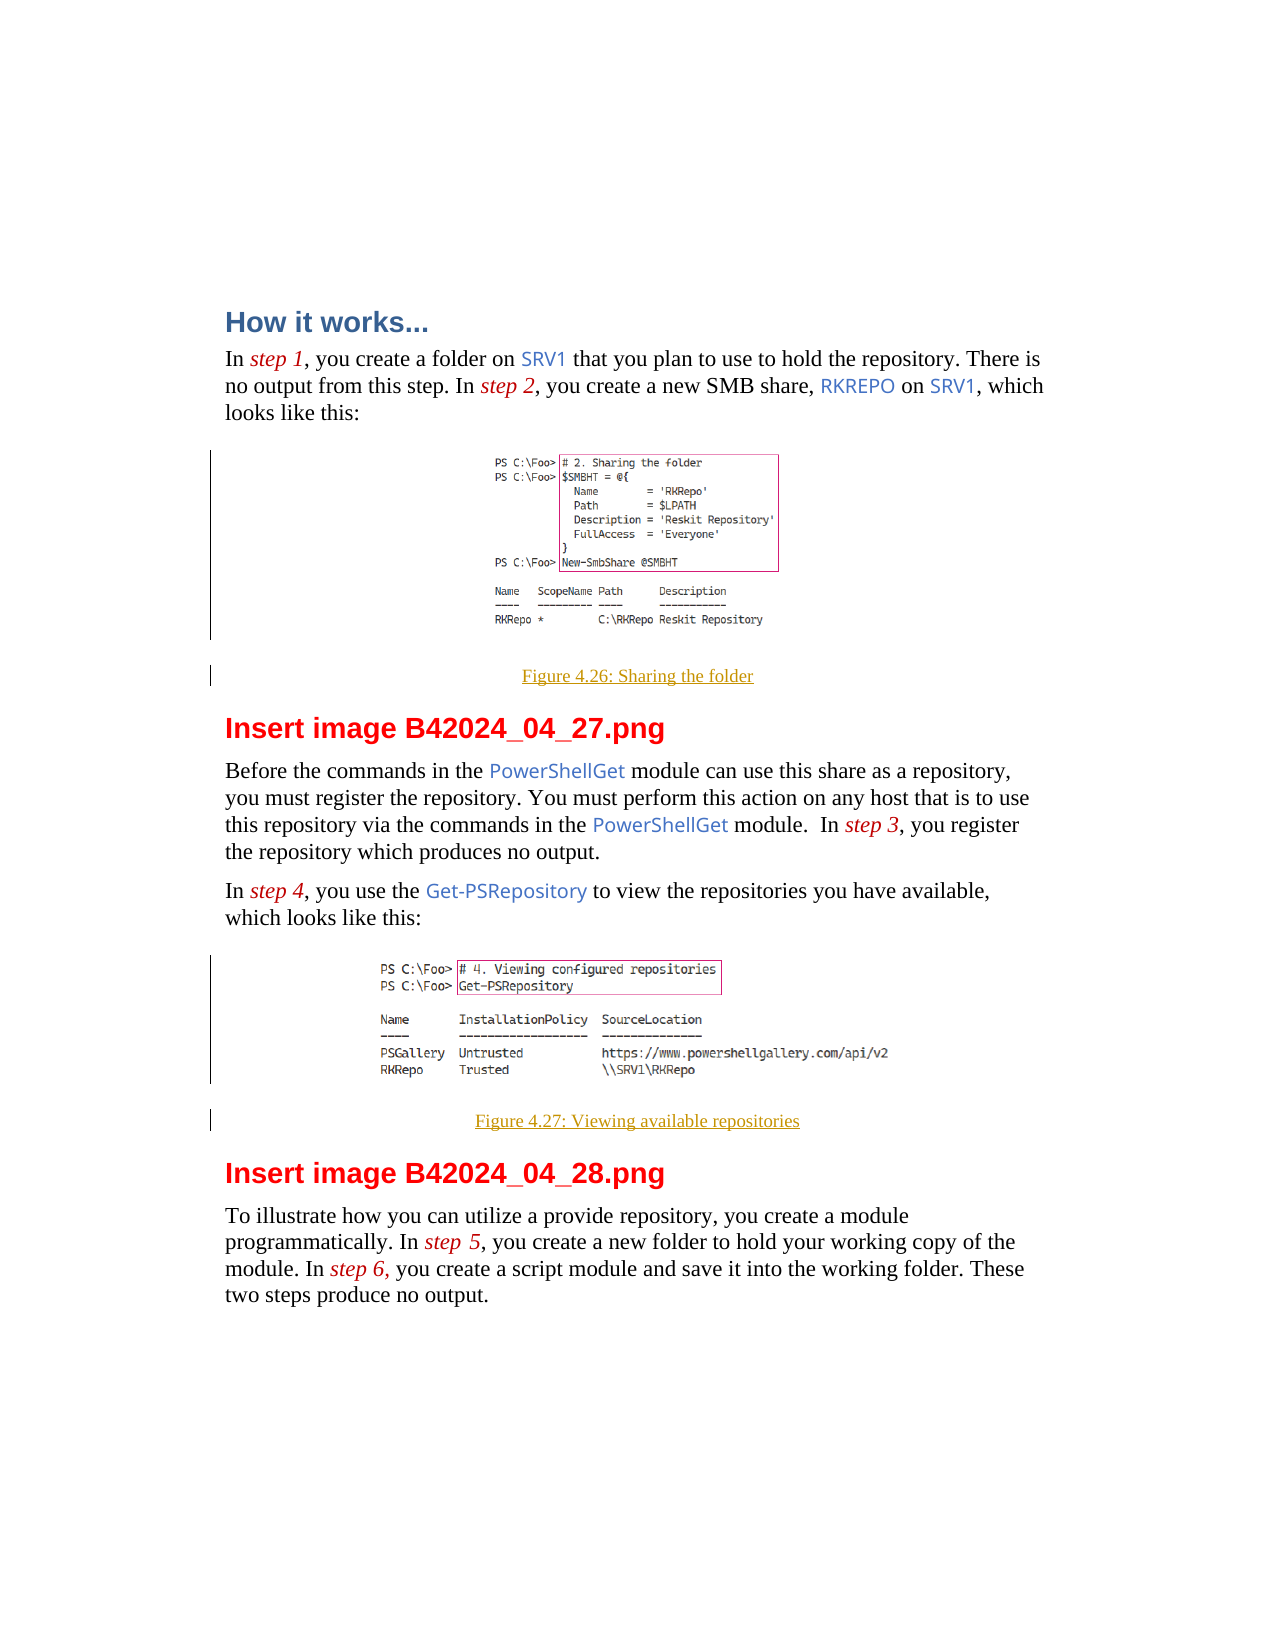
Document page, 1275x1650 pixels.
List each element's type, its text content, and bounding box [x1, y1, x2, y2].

text To illustrate how you can utilize a provide repository, you create a module programmatically. In step 5, you create a new folder to hold your working copy of the module. In step 6, you create a script module and save it into the working folder. These two steps produce no output. [225, 1202, 1050, 1307]
text Before the commands in the PowerShellGet module can use this share as a repository, you must register the repository. You must perform this action on any host that is to use this repository via the commands in the PowerShellGet module. In step 3, you register the repository which produces no output. [225, 757, 1050, 864]
text In step 1, you create a folder on SRV1 that you plan to use to hold the repository. There is no output from this step. In step 2, you create a new SMB share, RKREPO on SRV1, which looks like this: [225, 344, 1050, 425]
picture [371, 955, 904, 1085]
text In step 4, you use the Get-PSRepository to view the repositories you have available, which looks like this: [225, 877, 1050, 930]
picture [487, 450, 788, 640]
text Insert image B42024_04_27.png [225, 711, 1050, 745]
text Insert image B42024_04_28.png [225, 1156, 1050, 1189]
subtitle How it works... [225, 305, 1050, 338]
